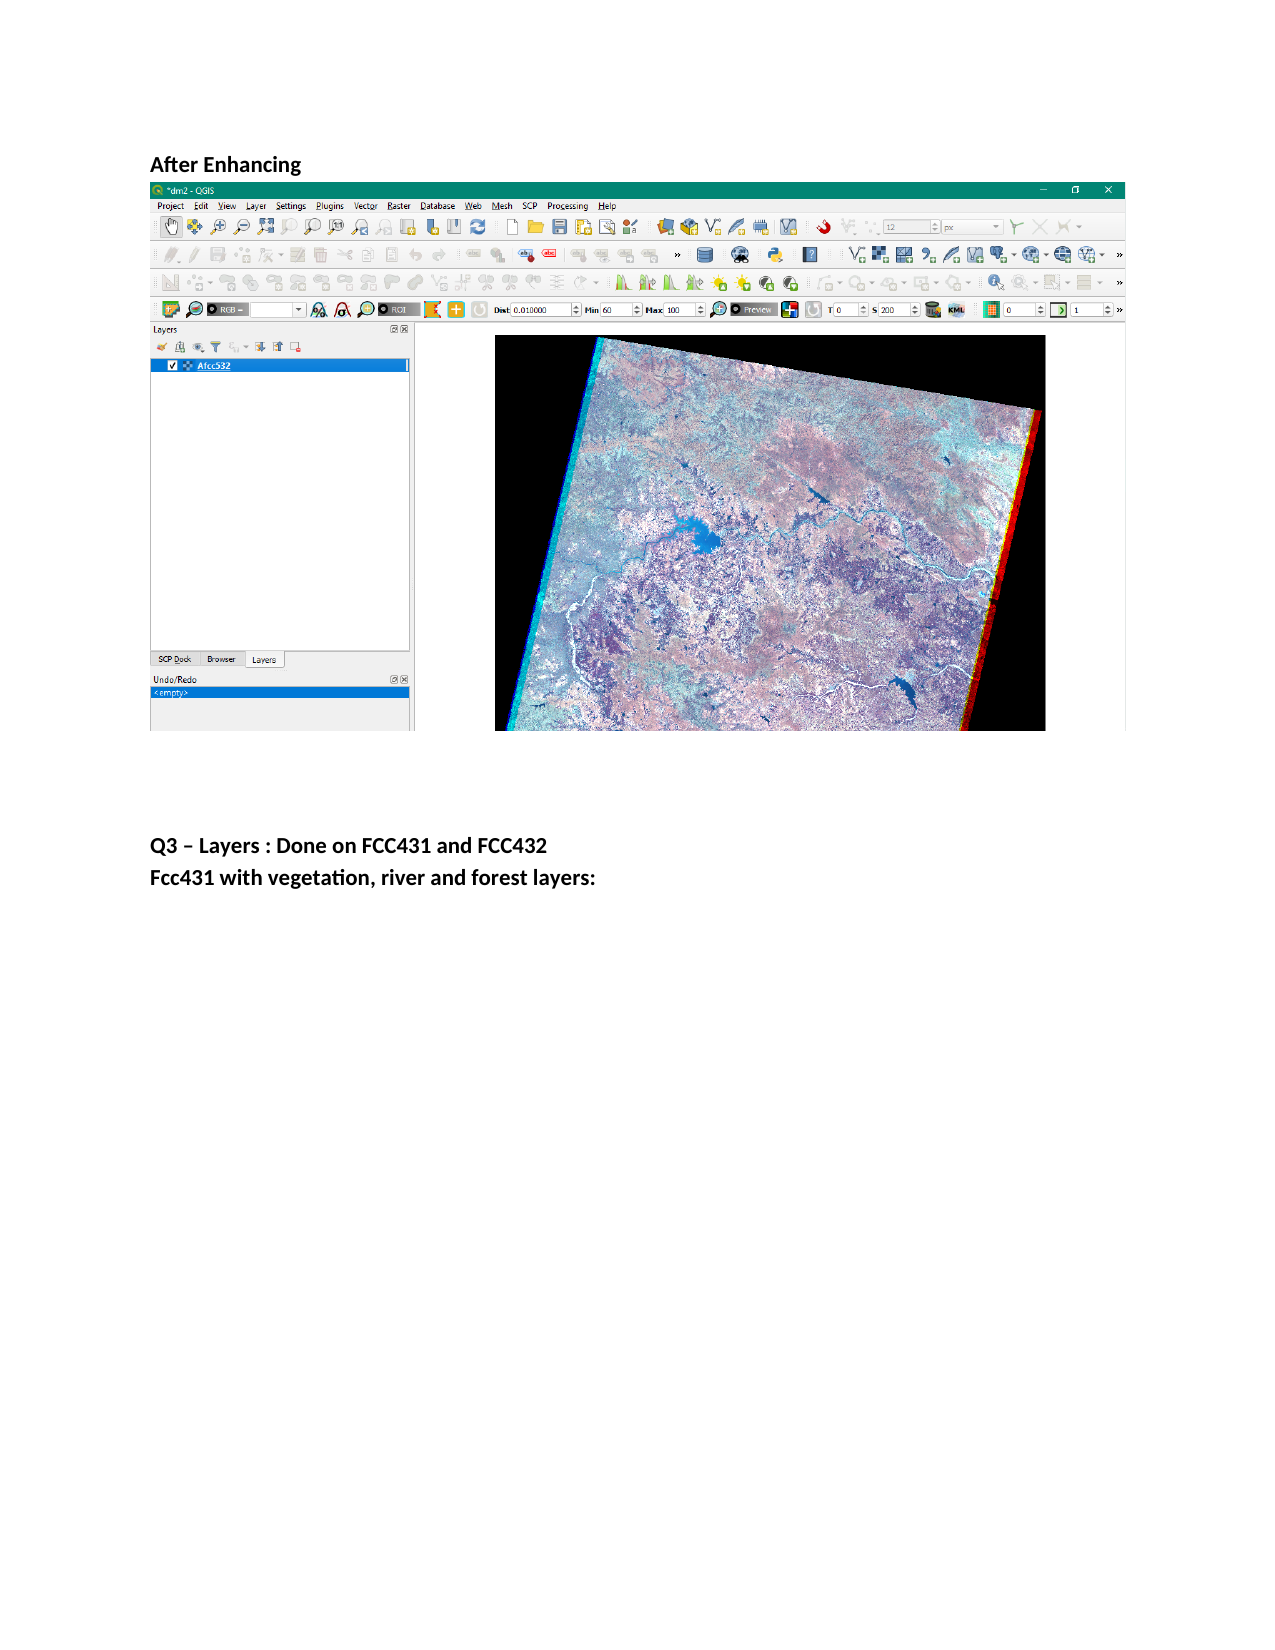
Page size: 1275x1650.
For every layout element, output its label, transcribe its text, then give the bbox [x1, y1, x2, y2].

text After Enhancing [150, 150, 1125, 178]
picture [150, 182, 1125, 731]
text Q3 – Layers : Done on FCC431 and FCC432 [150, 831, 1125, 859]
text Fcc431 with vegetation, river and forest layers: [150, 863, 1125, 891]
